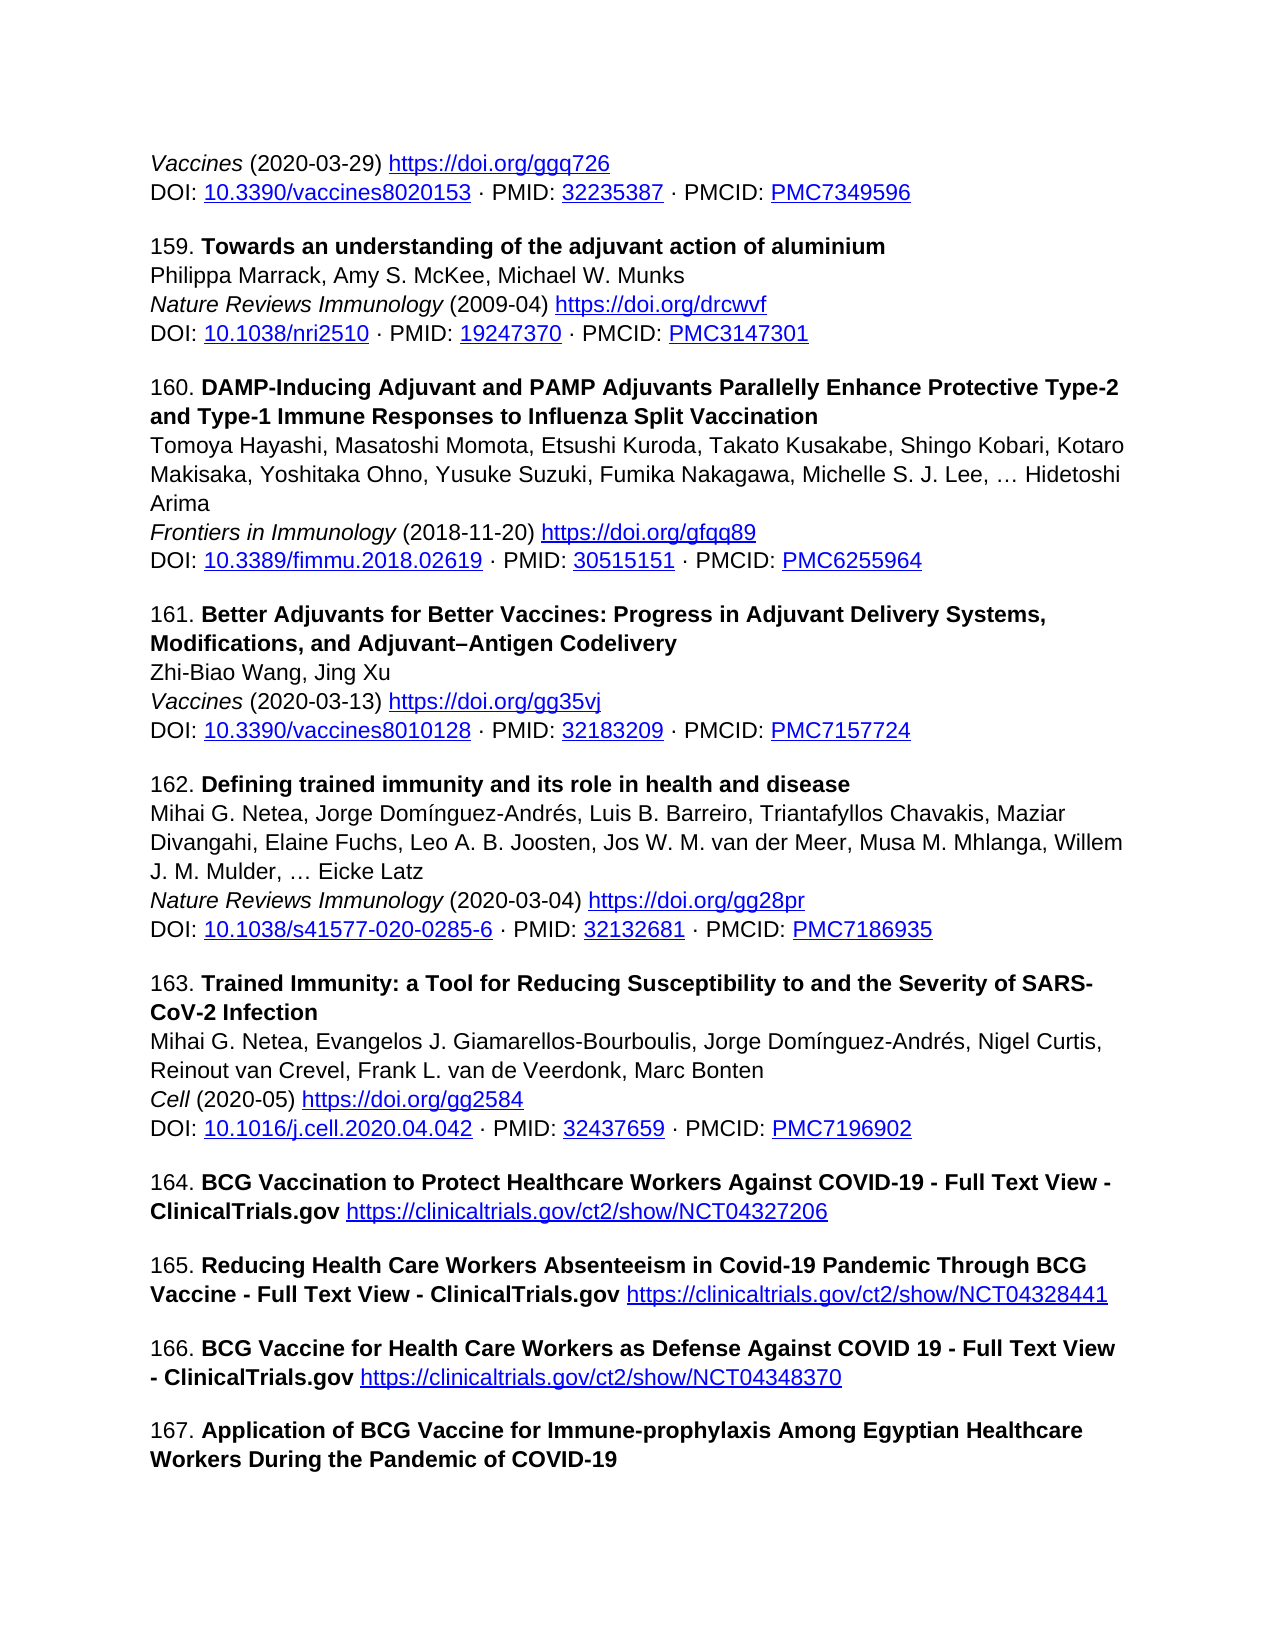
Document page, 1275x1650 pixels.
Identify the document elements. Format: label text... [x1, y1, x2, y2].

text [150, 150, 1125, 205]
text 162. Defining trained immunity and its role in health and disease Mihai G. Netea, Jorge Domínguez-Andrés, Luis B. Barreiro, Triantafyllos Chavakis, Maziar Divangahi, Elaine Fuchs, Leo A. B. Joosten, Jos W. M. van der Meer, Musa M. Mhlanga, Willem J. M. Mulder, … Eicke Latz Nature Reviews Immunology (2020-03-04) https://doi.org/gg28pr DOI: 10.1038/s41577-020-0285-6 · PMID: 32132681 · PMCID: PMC7186935 [150, 771, 1125, 942]
text 166. BCG Vaccine for Health Care Workers as Defense Against COVID 19 - Full Text View - ClinicalTrials.gov https://clinicaltrials.gov/ct2/show/NCT04348370 [150, 1334, 1125, 1390]
text 163. Trained Immunity: a Tool for Reducing Susceptibility to and the Severity of SARS-CoV-2 Infection Mihai G. Netea, Evangelos J. Giamarellos-Bourboulis, Jorge Domínguez-Andrés, Nigel Curtis, Reinout van Crevel, Frank L. van de Veerdonk, Marc Bonten Cell (2020-05) https://doi.org/gg2584 DOI: 10.1016/j.cell.2020.04.042 · PMID: 32437659 · PMCID: PMC7196902 [150, 970, 1125, 1141]
text 160. DAMP-Inducing Adjuvant and PAMP Adjuvants Parallelly Enhance Protective Type-2 and Type-1 Immune Responses to Influenza Split Vaccination Tomoya Hayashi, Masatoshi Momota, Etsushi Kuroda, Takato Kusakabe, Shingo Kobari, Kotaro Makisaka, Yoshitaka Ohno, Yusuke Suzuki, Fumika Nakagawa, Michelle S. J. Lee, … Hidetoshi Arima Frontiers in Immunology (2018-11-20) https://doi.org/gfqq89 DOI: 10.3389/fimmu.2018.02619 · PMID: 30515151 · PMCID: PMC6255964 [150, 374, 1125, 574]
text 159. Towards an understanding of the adjuvant action of aluminium Philippa Marrack, Amy S. McKee, Michael W. Munks Nature Reviews Immunology (2009-04) https://doi.org/drcwvf DOI: 10.1038/nri2510 · PMID: 19247370 · PMCID: PMC3147301 [150, 233, 1125, 346]
text 161. Better Adjuvants for Better Vaccines: Progress in Adjuvant Delivery Systems, Modifications, and Adjuvant–Antigen Codelivery Zhi-Biao Wang, Jing Xu Vaccines (2020-03-13) https://doi.org/gg35vj DOI: 10.3390/vaccines8010128 · PMID: 32183209 · PMCID: PMC7157724 [150, 601, 1125, 744]
text 165. Reducing Health Care Workers Absenteeism in Covid-19 Pandemic Through BCG Vaccine - Full Text View - ClinicalTrials.gov https://clinicaltrials.gov/ct2/show/NCT04328441 [150, 1252, 1125, 1307]
text 164. BCG Vaccination to Protect Healthcare Workers Against COVID-19 - Full Text View - ClinicalTrials.gov https://clinicaltrials.gov/ct2/show/NCT04327206 [150, 1169, 1125, 1224]
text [150, 1417, 1125, 1473]
